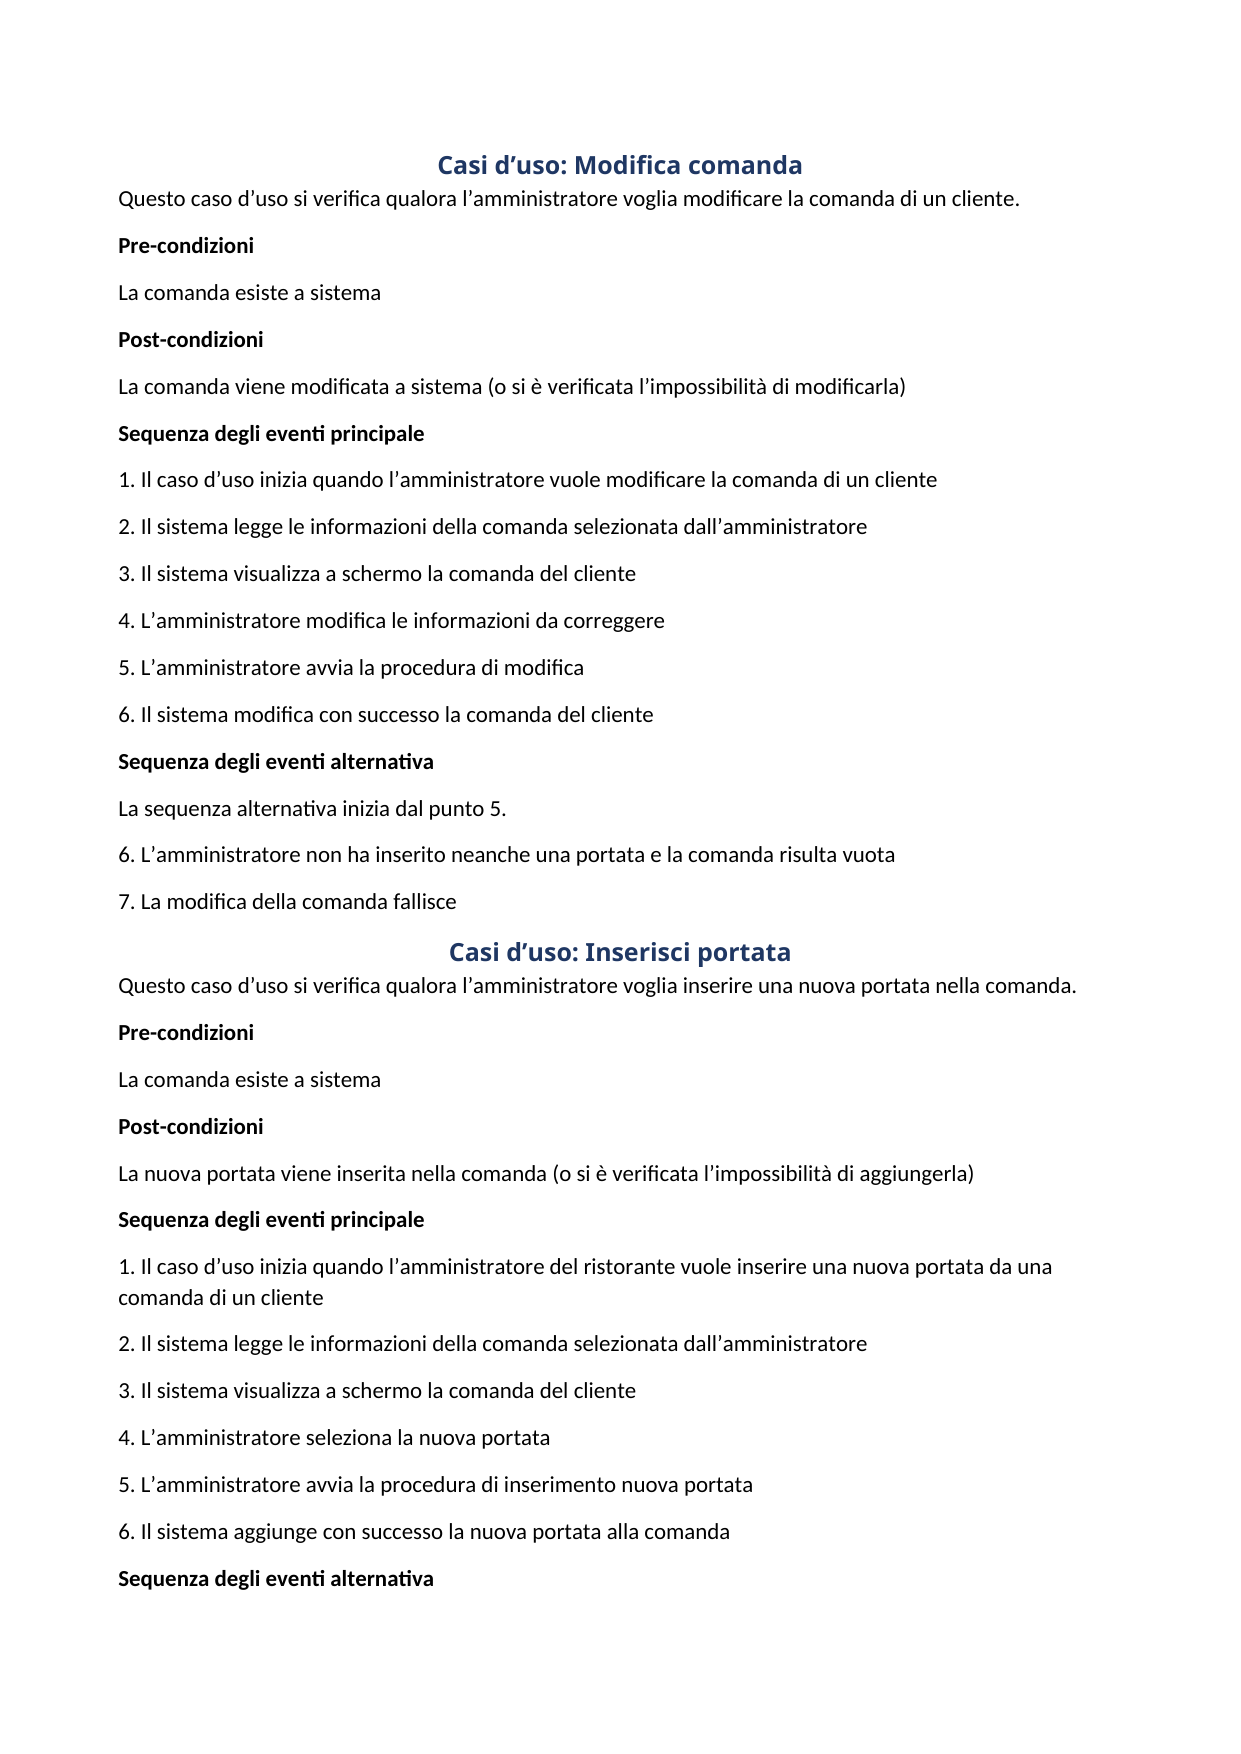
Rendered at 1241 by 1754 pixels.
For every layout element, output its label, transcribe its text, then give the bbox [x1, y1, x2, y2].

text Sequenza degli eventi alternativa [118, 747, 1122, 775]
text 6. Il sistema aggiunge con successo la nuova portata alla comanda [118, 1517, 1122, 1545]
text La comanda esiste a sistema [118, 278, 1122, 306]
subtitle Casi d’uso: Modifica comanda [118, 148, 1122, 182]
text Post-condizioni [118, 325, 1122, 353]
text La nuova portata viene inserita nella comanda (o si è verificata l’impossibilità di aggiungerla) [118, 1159, 1122, 1187]
text 2. Il sistema legge le informazioni della comanda selezionata dall’amministratore [118, 512, 1122, 541]
text 5. L’amministratore avvia la procedura di inserimento nuova portata [118, 1470, 1122, 1498]
text 7. La modifica della comanda fallisce [118, 887, 1122, 916]
text 2. Il sistema legge le informazioni della comanda selezionata dall’amministratore [118, 1329, 1122, 1357]
text Post-condizioni [118, 1112, 1122, 1140]
text Questo caso d’uso si verifica qualora l’amministratore voglia modificare la comanda di un cliente. [118, 184, 1122, 212]
text 3. Il sistema visualizza a schermo la comanda del cliente [118, 559, 1122, 587]
text Sequenza degli eventi principale [118, 1206, 1122, 1233]
text La sequenza alternativa inizia dal punto 5. [118, 794, 1122, 822]
text 1. Il caso d’uso inizia quando l’amministratore del ristorante vuole inserire una nuova portata da una comanda di un cliente [118, 1252, 1122, 1311]
text La comanda viene modificata a sistema (o si è verificata l’impossibilità di modificarla) [118, 372, 1122, 400]
text 3. Il sistema visualizza a schermo la comanda del cliente [118, 1376, 1122, 1404]
subtitle Casi d’uso: Inserisci portata [118, 934, 1122, 968]
text La comanda esiste a sistema [118, 1065, 1122, 1093]
text 6. L’amministratore non ha inserito neanche una portata e la comanda risulta vuota [118, 841, 1122, 869]
text Sequenza degli eventi alternativa [118, 1564, 1122, 1592]
text 6. Il sistema modifica con successo la comanda del cliente [118, 700, 1122, 728]
text 4. L’amministratore modifica le informazioni da correggere [118, 606, 1122, 634]
text 1. Il caso d’uso inizia quando l’amministratore vuole modificare la comanda di un cliente [118, 466, 1122, 494]
text 4. L’amministratore seleziona la nuova portata [118, 1423, 1122, 1451]
text Pre-condizioni [118, 1018, 1122, 1046]
text Questo caso d’uso si verifica qualora l’amministratore voglia inserire una nuova portata nella comanda. [118, 971, 1122, 999]
text Sequenza degli eventi principale [118, 419, 1122, 447]
text Pre-condizioni [118, 231, 1122, 259]
text 5. L’amministratore avvia la procedura di modifica [118, 653, 1122, 681]
